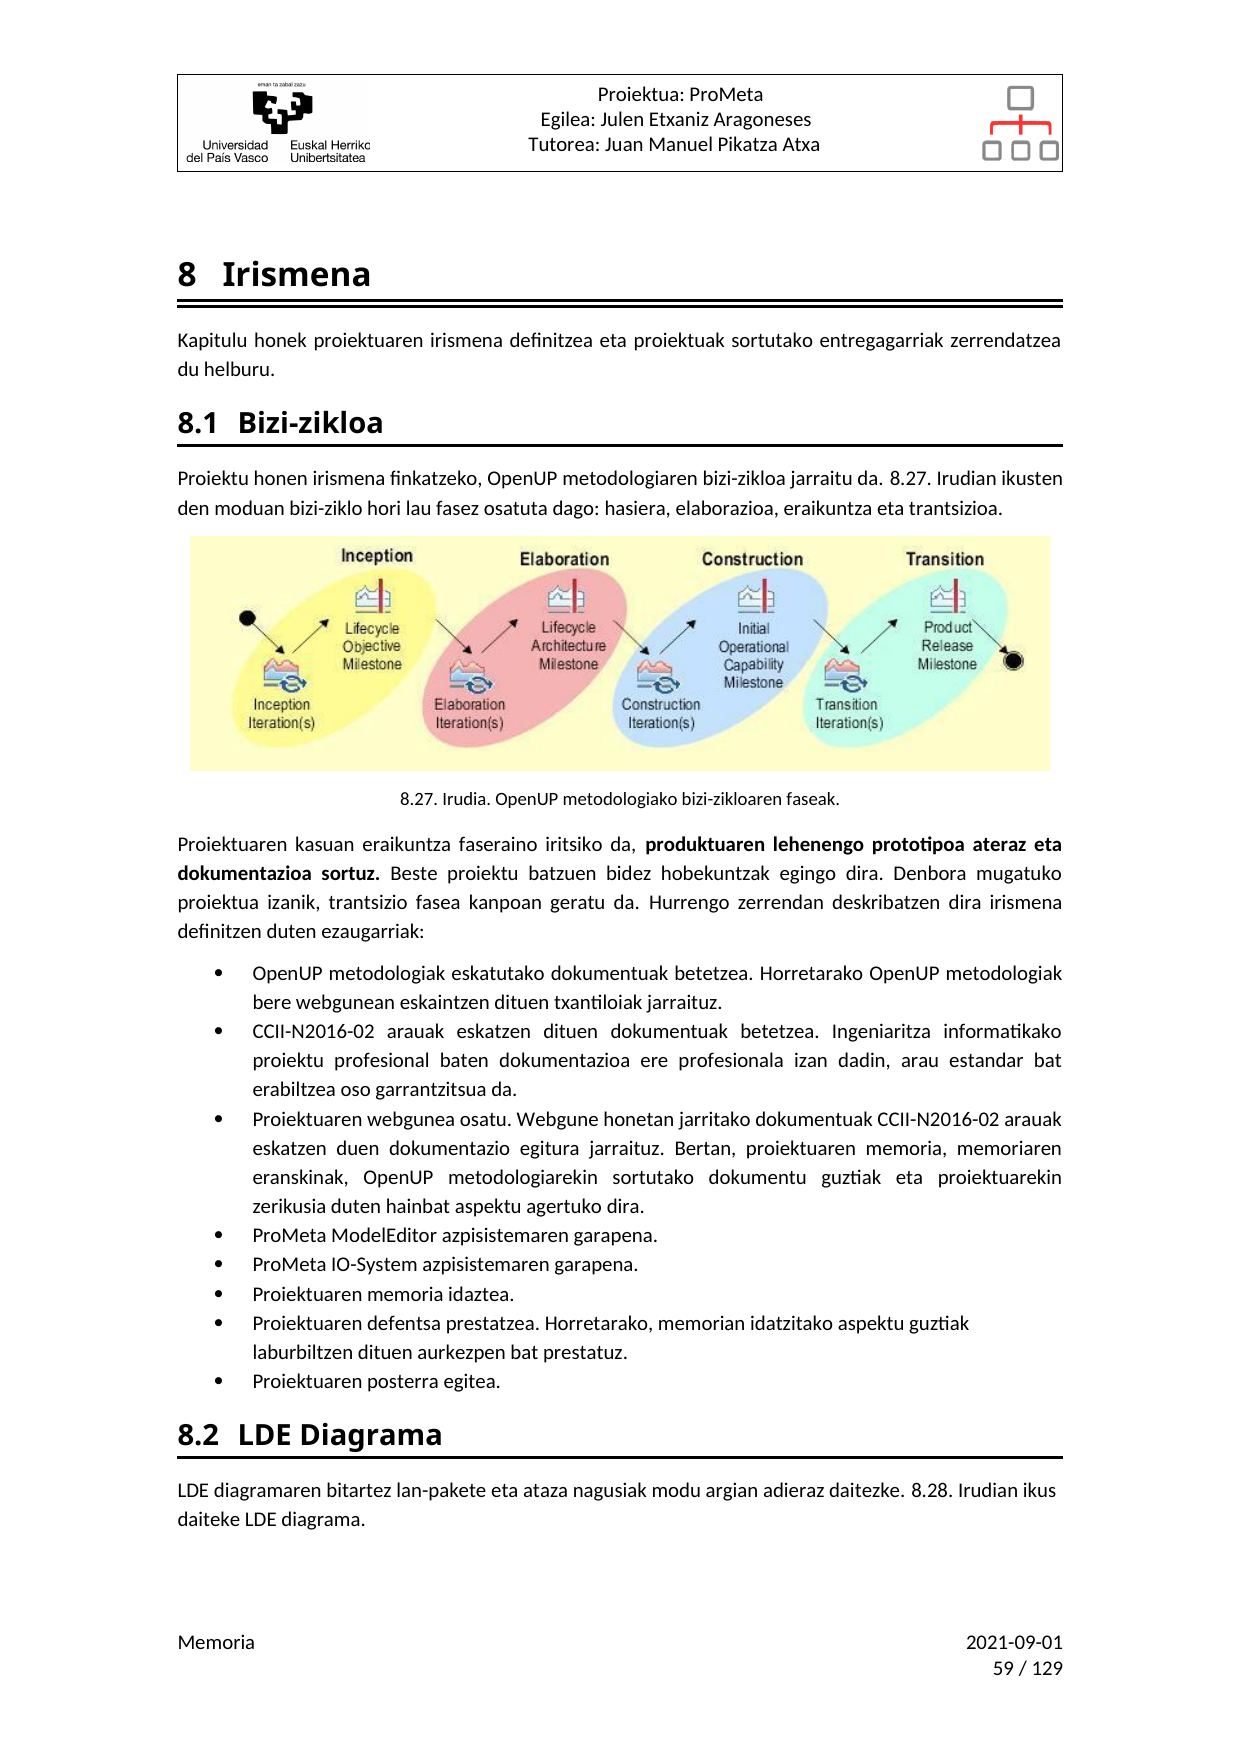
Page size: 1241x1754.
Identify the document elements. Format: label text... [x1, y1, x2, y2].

picture [189, 536, 1051, 771]
text Proiektuaren kasuan eraikuntza faseraino iritsiko da, produktuaren lehenengo prototipoa ateraz eta dokumentazioa sortuz. Beste proiektu batzuen bidez hobekuntzak egingo dira. Denbora mugatuko proiektua izanik, trantsizio fasea kanpoan geratu da. Hurrengo zerrendan deskribatzen dira irismena definitzen duten ezaugarriak: [177, 831, 1063, 944]
list Proiektuaren posterra egitea. [215, 1368, 1063, 1394]
text Kapitulu honek proiektuaren irismena definitzea eta proiektuak sortutako entregagarriak zerrendatzea du helburu. [177, 327, 1063, 382]
list ProMeta IO-System azpisistemaren garapena. [215, 1252, 1063, 1277]
picture [978, 80, 1060, 162]
subtitle Bizi-zikloa [177, 402, 1063, 444]
subtitle LDE Diagrama [177, 1414, 1063, 1456]
list Proiektuaren defentsa prestatzea. Horretarako, memorian idatzitako aspektu guztiak laburbiltzen dituen aurkezpen bat prestatuz. [215, 1310, 1063, 1364]
list Proiektuaren memoria idaztea. [215, 1281, 1063, 1306]
list OpenUP metodologiak eskatutako dokumentuak betetzea. Horretarako OpenUP metodologiak bere webgunean eskaintzen dituen txantiloiak jarraituz. [215, 960, 1063, 1014]
list ProMeta ModelEditor azpisistemaren garapena. [215, 1222, 1063, 1248]
subtitle Irismena [177, 251, 1063, 299]
list Proiektuaren webgunea osatu. Webgune honetan jarritako dokumentuak CCII-N2016-02 arauak eskatzen duen dokumentazio egitura jarraituz. Bertan, proiektuaren memoria, memoriaren eranskinak, OpenUP metodologiarekin sortutako dokumentu guztiak eta proiektuarekin zerikusia duten hainbat aspektu agertuko dira. [215, 1106, 1063, 1219]
picture [182, 81, 370, 162]
list CCII-N2016-02 arauak eskatzen dituen dokumentuak betetzea. Ingeniaritza informatikako proiektu profesional baten dokumentazioa ere profesionala izan dadin, arau estandar bat erabiltzea oso garrantzitsua da. [215, 1018, 1063, 1102]
